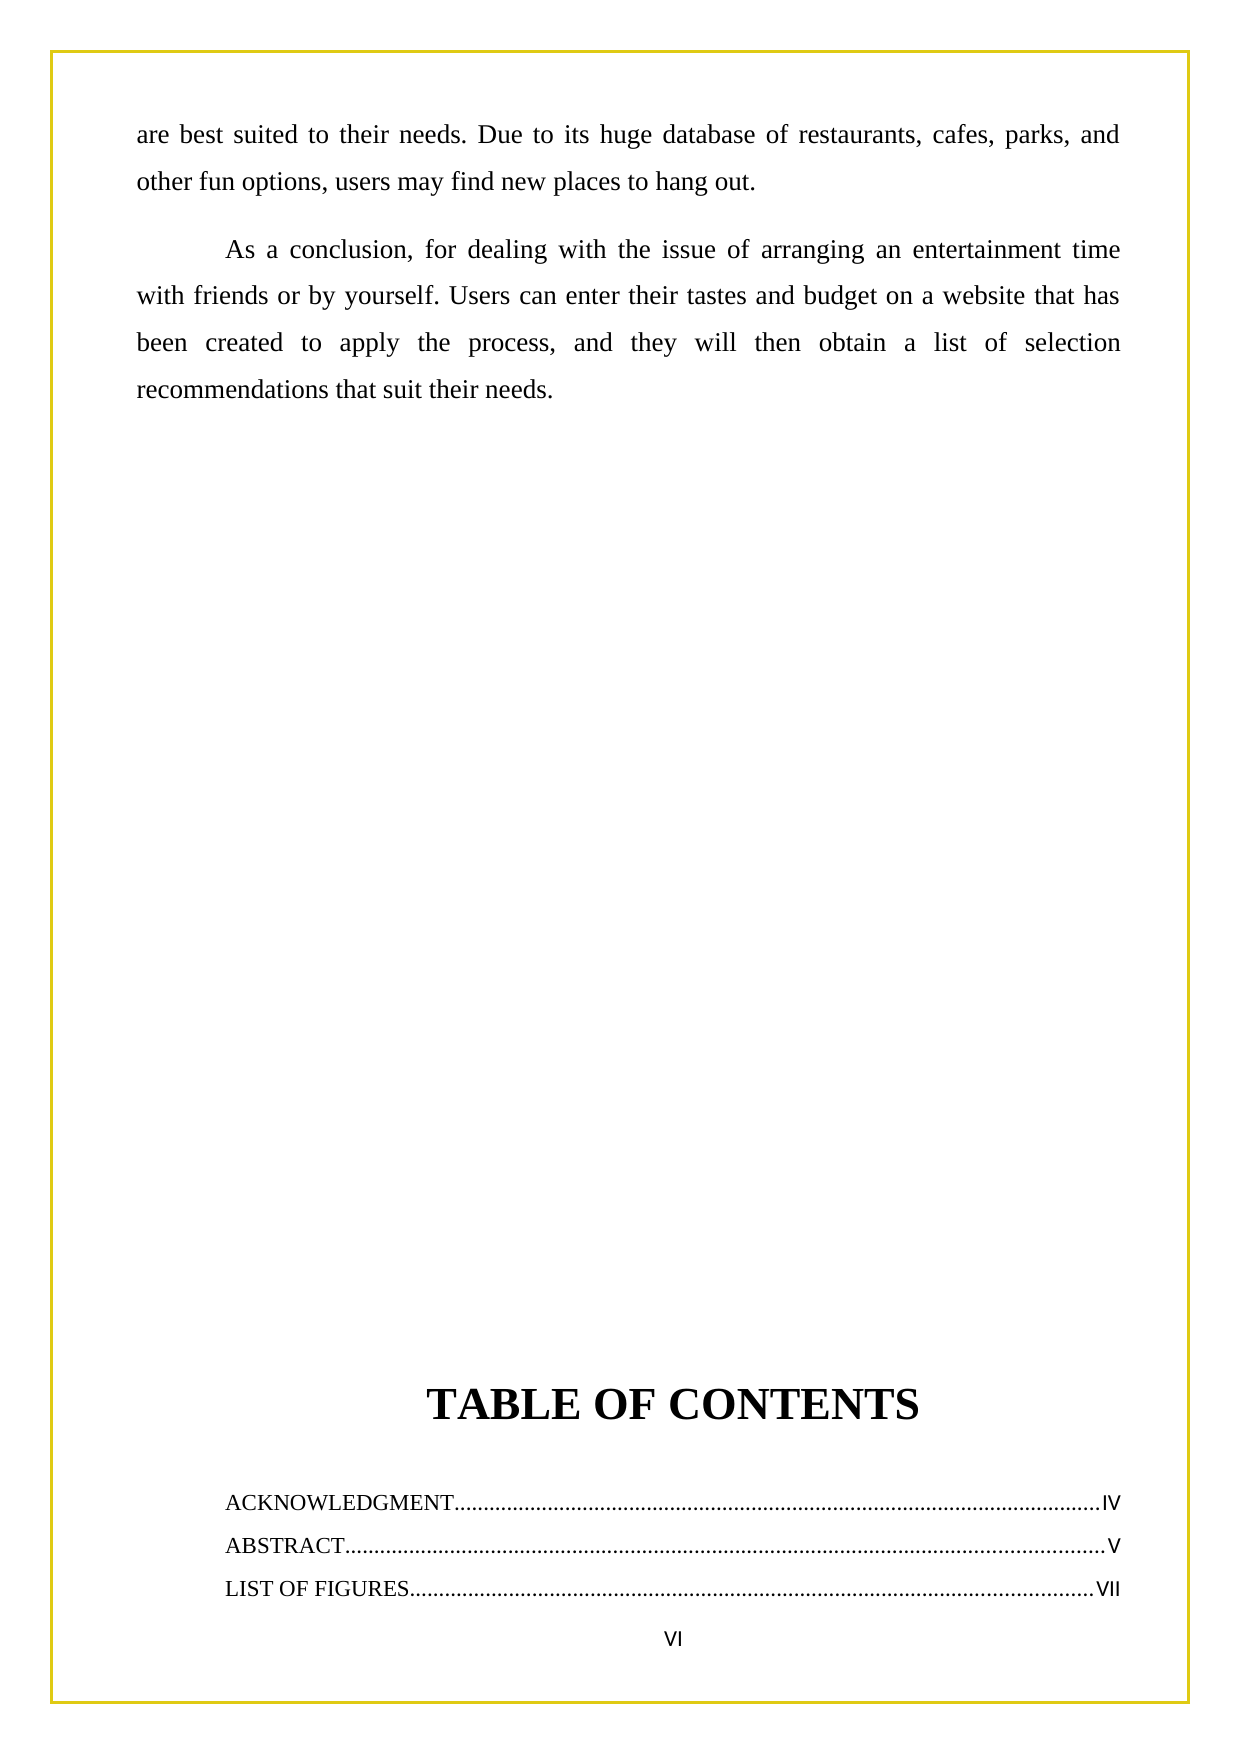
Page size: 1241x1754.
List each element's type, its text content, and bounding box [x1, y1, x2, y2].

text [136, 118, 1122, 196]
text As a conclusion, for dealing with the issue of arranging an entertainment time with friends or by yourself. Users can enter their tastes and budget on a website that has been created to apply the process, and they will then obtain a list of selection recommendations that suit their needs. [136, 233, 1122, 404]
